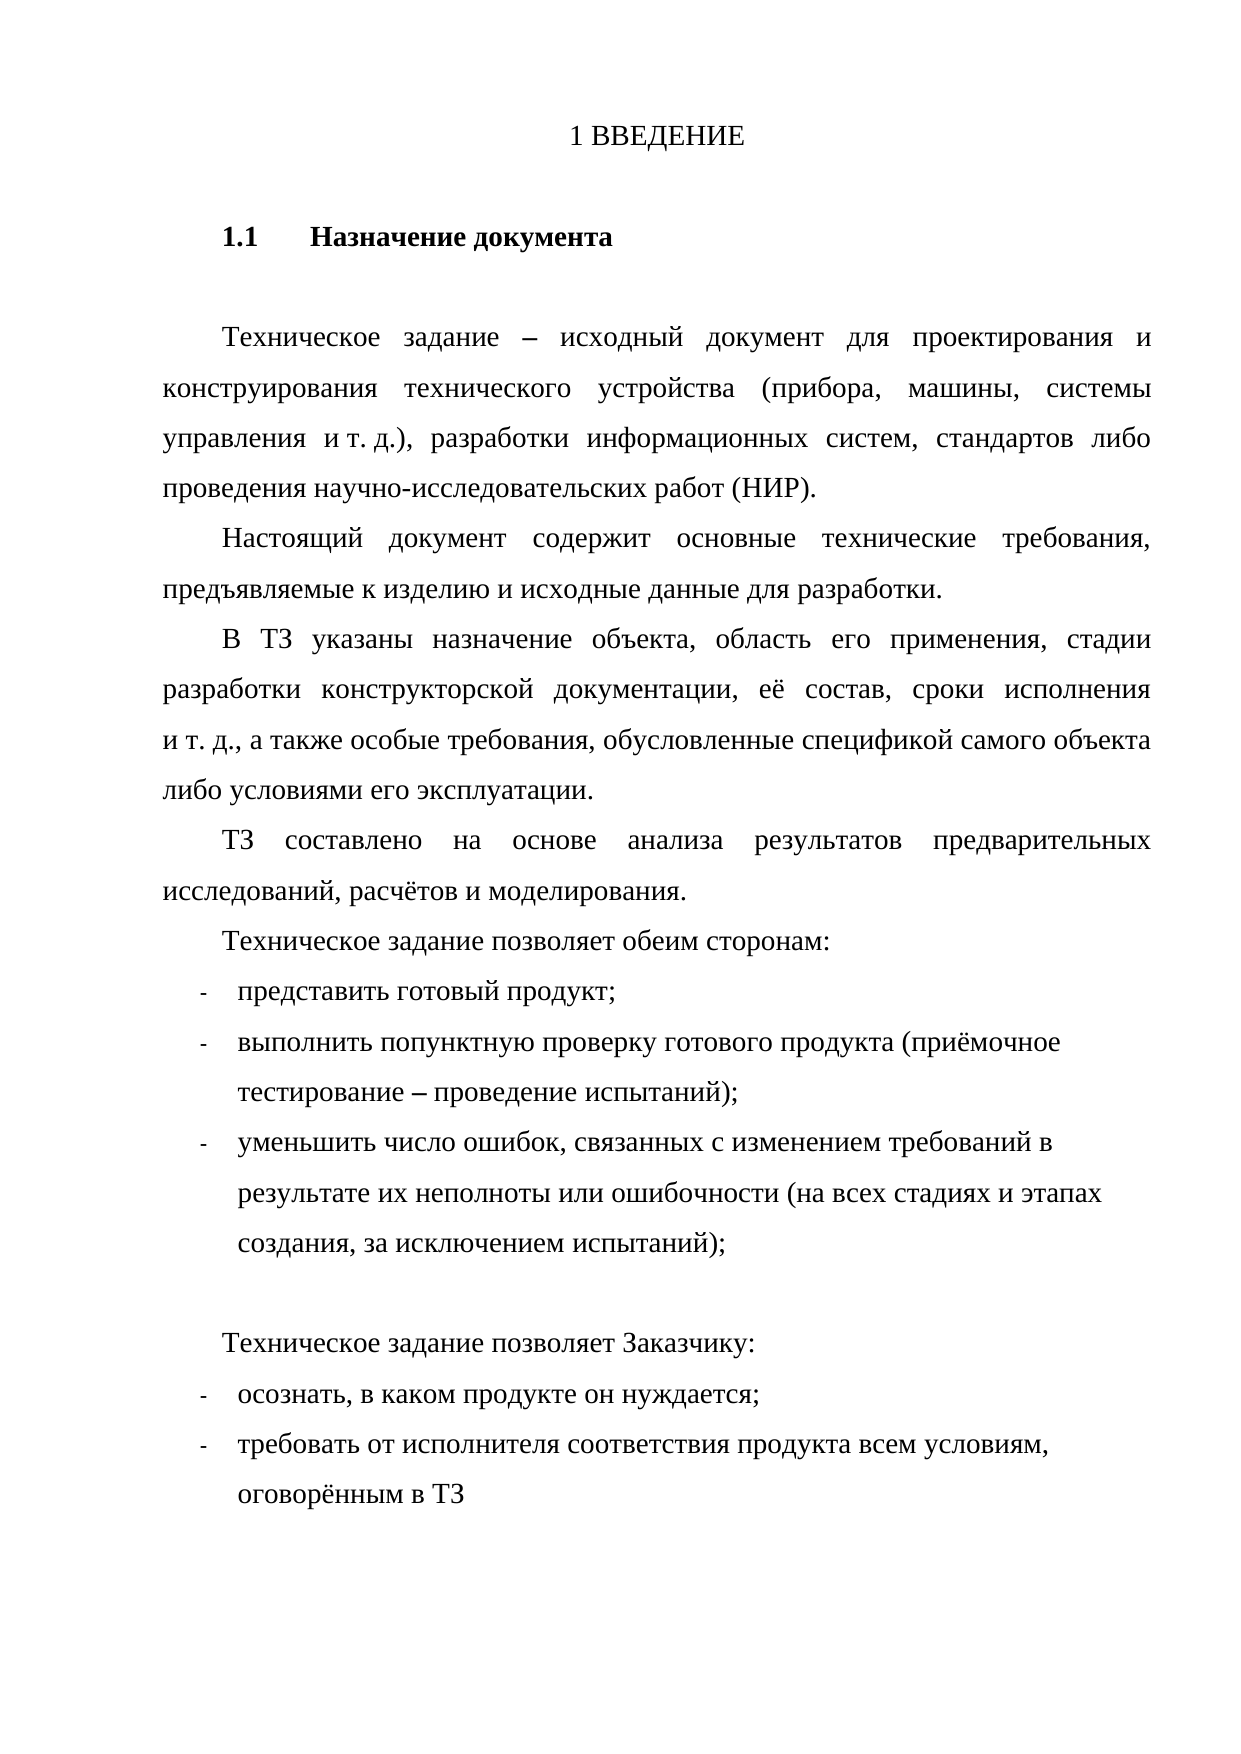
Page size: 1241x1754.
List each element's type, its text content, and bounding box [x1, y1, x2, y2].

text ТЗ составлено на основе анализа результатов предварительных исследований, расчётов и моделирования. [162, 822, 1152, 906]
list осознать, в каком продукте он нуждается; [200, 1376, 1152, 1409]
list представить готовый продукт; [200, 973, 1152, 1007]
list требовать от исполнителя соответствия продукта всем условиям, оговорённым в ТЗ [200, 1426, 1152, 1510]
text 1 ВВЕДЕНИЕ [162, 118, 1152, 152]
text Техническое задание – исходный документ для проектирования и конструирования технического устройства (прибора, машины, системы управления и т. д.), разработки информационных систем, стандартов либо проведения научно-исследовательских работ (НИР). [162, 319, 1152, 504]
list выполнить попунктную проверку готового продукта (приёмочное тестирование – проведение испытаний); [200, 1024, 1152, 1108]
text Техническое задание позволяет Заказчику: [162, 1326, 1152, 1359]
text Настоящий документ содержит основные технические требования, предъявляемые к изделию и исходные данные для разработки. [162, 521, 1152, 604]
list Назначение документа [162, 219, 1152, 252]
text Техническое задание позволяет обеим сторонам: [162, 923, 1152, 957]
text В ТЗ указаны назначение объекта, область его применения, стадии разработки конструкторской документации, её состав, сроки исполнения и т. д., а также особые требования, обусловленные спецификой самого объекта либо условиями его эксплуатации. [162, 621, 1152, 806]
list уменьшить число ошибок, связанных с изменением требований в результате их неполноты или ошибочности (на всех стадиях и этапах создания, за исключением испытаний); [200, 1124, 1152, 1258]
